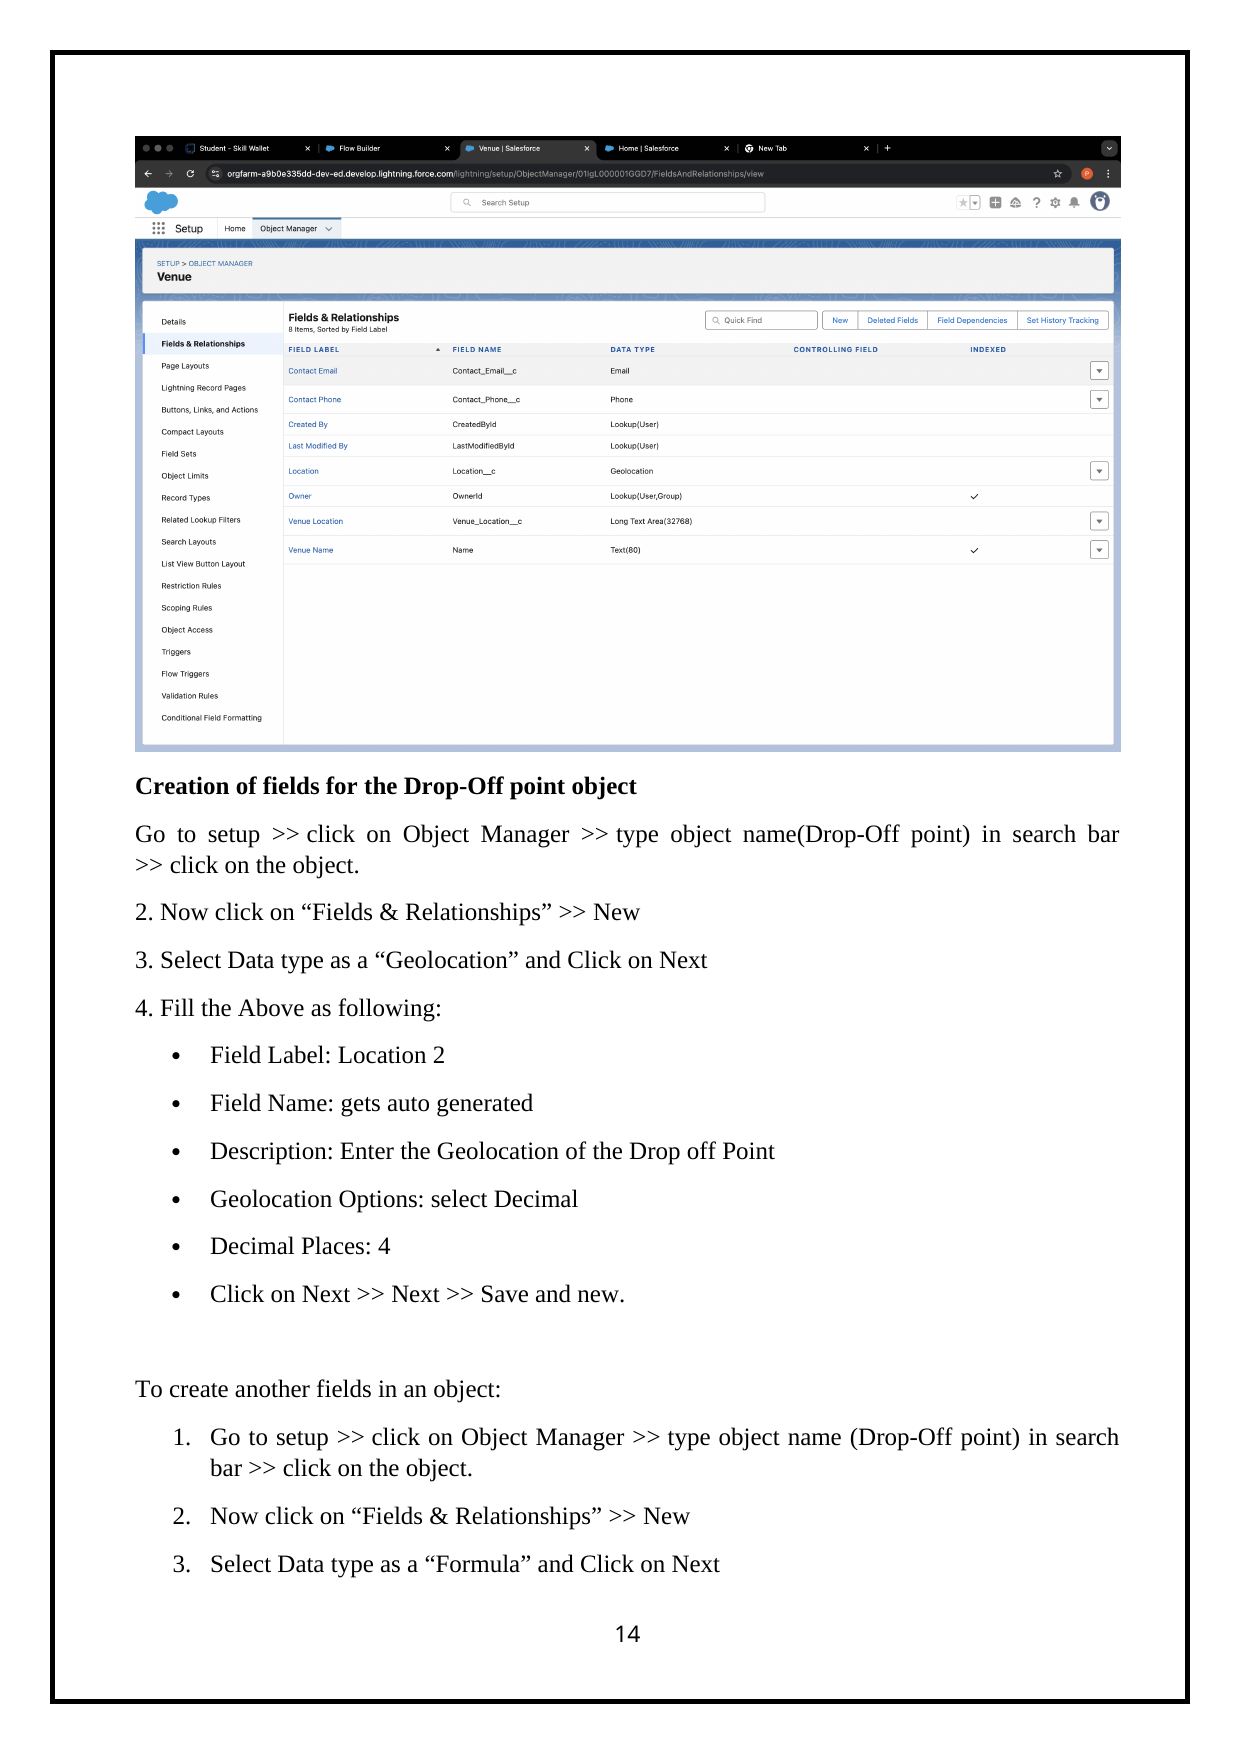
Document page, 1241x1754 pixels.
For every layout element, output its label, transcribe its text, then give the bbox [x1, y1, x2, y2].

text 3. Select Data type as a “Geolocation” and Click on Next [135, 945, 1120, 974]
list Go to setup >> click on Object Manager >> type object name (Drop-Off point) in search bar >> click on the object. [172, 1422, 1120, 1482]
list Click on Next >> Next >> Save and new. [172, 1279, 1120, 1308]
list Select Data type as a “Formula” and Click on Next [172, 1549, 1120, 1577]
text To create another fields in an object: [135, 1374, 1120, 1403]
text Go to setup >> click on Object Manager >> type object name(Drop-Off point) in search bar >> click on the object. [135, 819, 1120, 878]
picture [135, 136, 1121, 752]
list Geolocation Options: select Decimal [172, 1184, 1120, 1212]
list Field Label: Location 2 [172, 1041, 1120, 1069]
list Field Name: gets auto generated [172, 1088, 1120, 1117]
list Decimal Places: 4 [172, 1231, 1120, 1260]
text 4. Fill the Above as following: [135, 993, 1120, 1022]
list Now click on “Fields & Relationships” >> New [172, 1501, 1120, 1530]
text 2. Now click on “Fields & Relationships” >> New [135, 897, 1120, 926]
list Description: Enter the Geolocation of the Drop off Point [172, 1136, 1120, 1165]
text Creation of fields for the Drop-Off point object [135, 771, 1120, 800]
